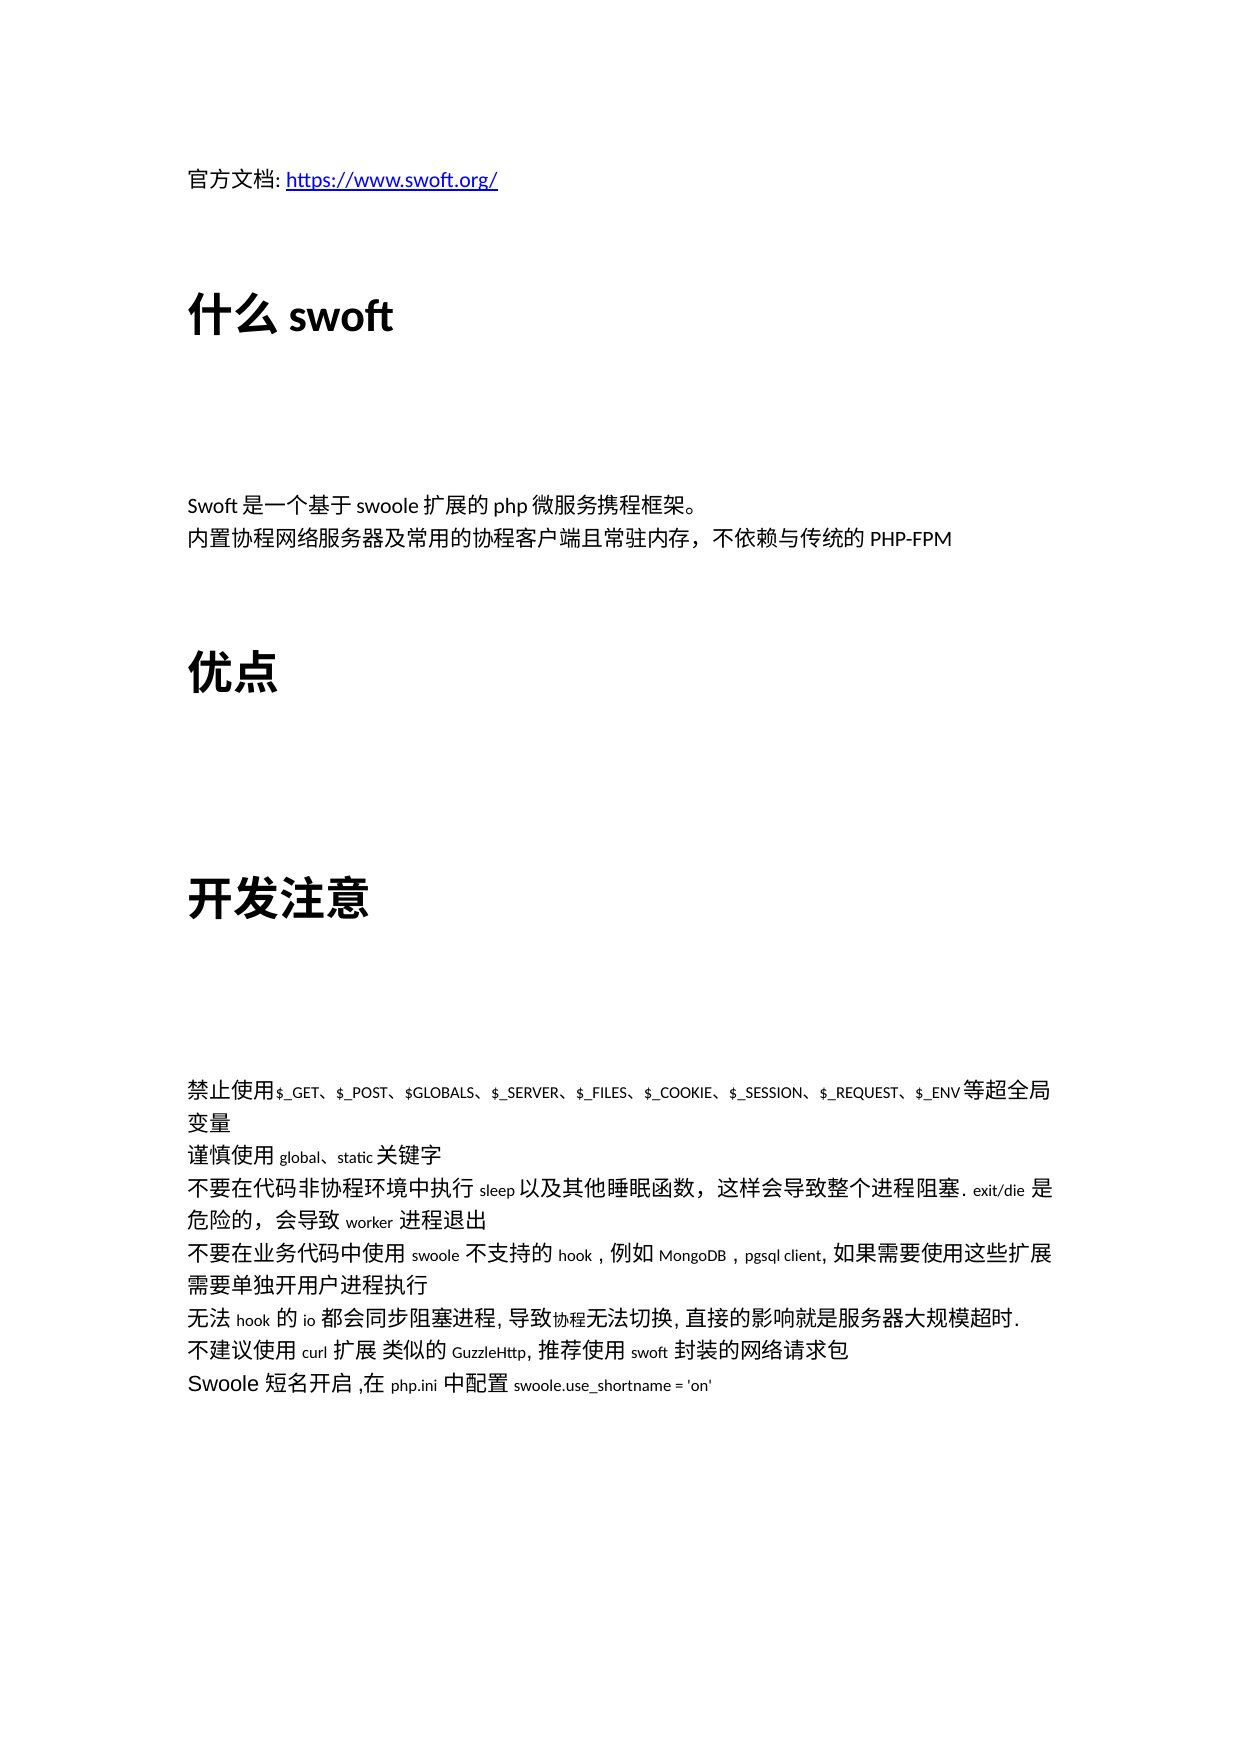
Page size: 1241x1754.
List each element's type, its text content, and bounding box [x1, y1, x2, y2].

text 内置协程网络服务器及常用的协程客户端且常驻内存，不依赖与传统的PHP-FPM [187, 520, 1053, 553]
subtitle 优点 [187, 621, 1053, 718]
text 不要在业务代码中使用 swoole 不支持的 hook , 例如 MongoDB , pgsql client, 如果需要使用这些扩展需要单独开用户进程执行 [187, 1235, 1053, 1300]
text Swoft是一个基于swoole扩展的php微服务携程框架。 [187, 488, 1053, 520]
text Swoole 短名开启 ,在 php.ini 中配置swoole.use_shortname = 'on' [187, 1365, 1053, 1398]
text 不要在代码非协程环境中执行sleep以及其他睡眠函数，这样会导致整个进程阻塞. exit/die 是危险的，会导致 worker 进程退出 [187, 1170, 1053, 1235]
subtitle 什么swoft [187, 262, 1053, 360]
text 不建议使用 curl 扩展 类似的GuzzleHttp, 推荐使用 swoft 封装的网络请求包 [187, 1333, 1053, 1365]
text 禁止使用$_GET、$_POST、$GLOBALS、$_SERVER、$_FILES、$_COOKIE、$_SESSION、$_REQUEST、$_ENV等超全局变量 [187, 1073, 1053, 1138]
subtitle 开发注意 [187, 847, 1053, 945]
text 谨慎使用global、static关键字 [187, 1138, 1053, 1170]
text 官方文档: https://www.swoft.org/ [187, 162, 1053, 194]
text 无法 hook 的 io 都会同步阻塞进程, 导致协程无法切换, 直接的影响就是服务器大规模超时. [187, 1300, 1053, 1333]
